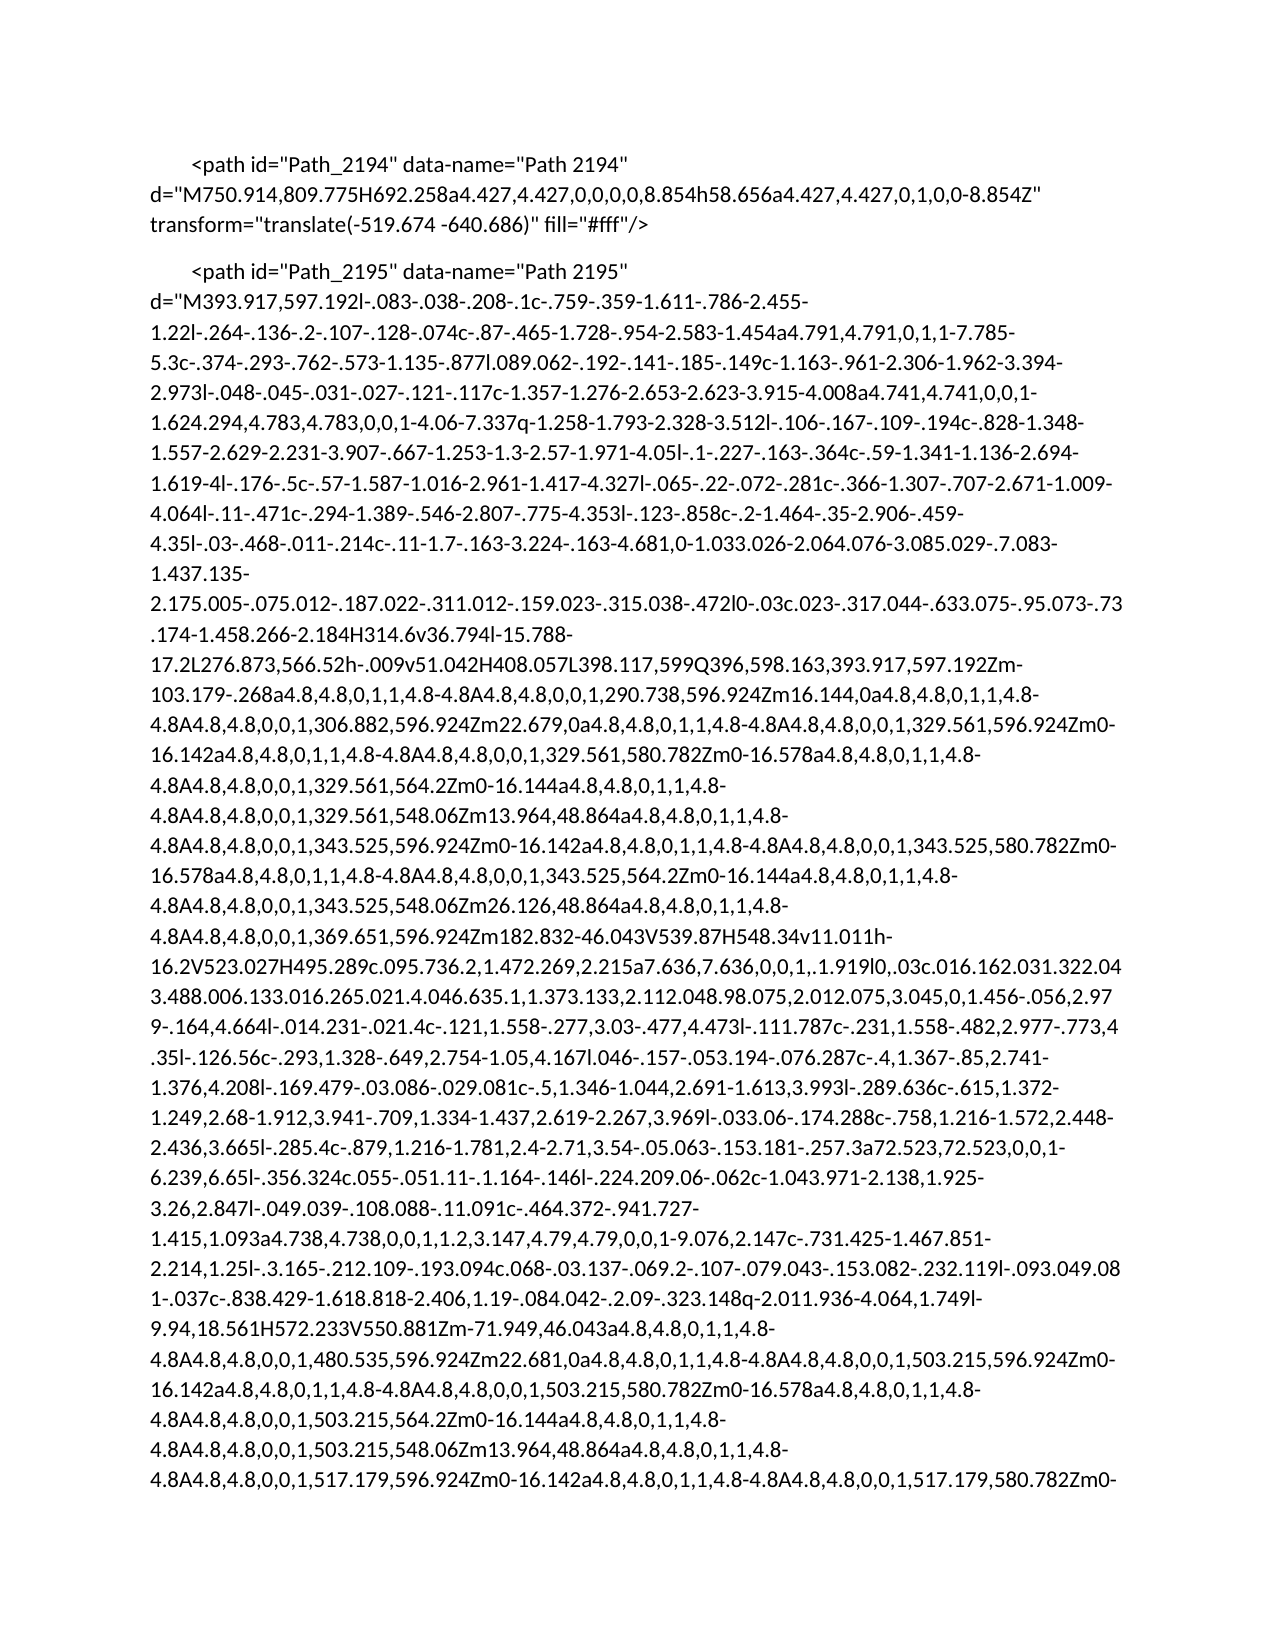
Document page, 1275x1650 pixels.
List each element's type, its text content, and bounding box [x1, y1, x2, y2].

text <path id="Path_2194" data-name="Path 2194" d="M750.914,809.775H692.258a4.427,4.427,0,0,0,0,8.854h58.656a4.427,4.427,0,1,0,0-8.854Z" transform="translate(-519.674 -640.686)" fill="#fff"/> [150, 150, 1125, 238]
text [150, 257, 1125, 1494]
